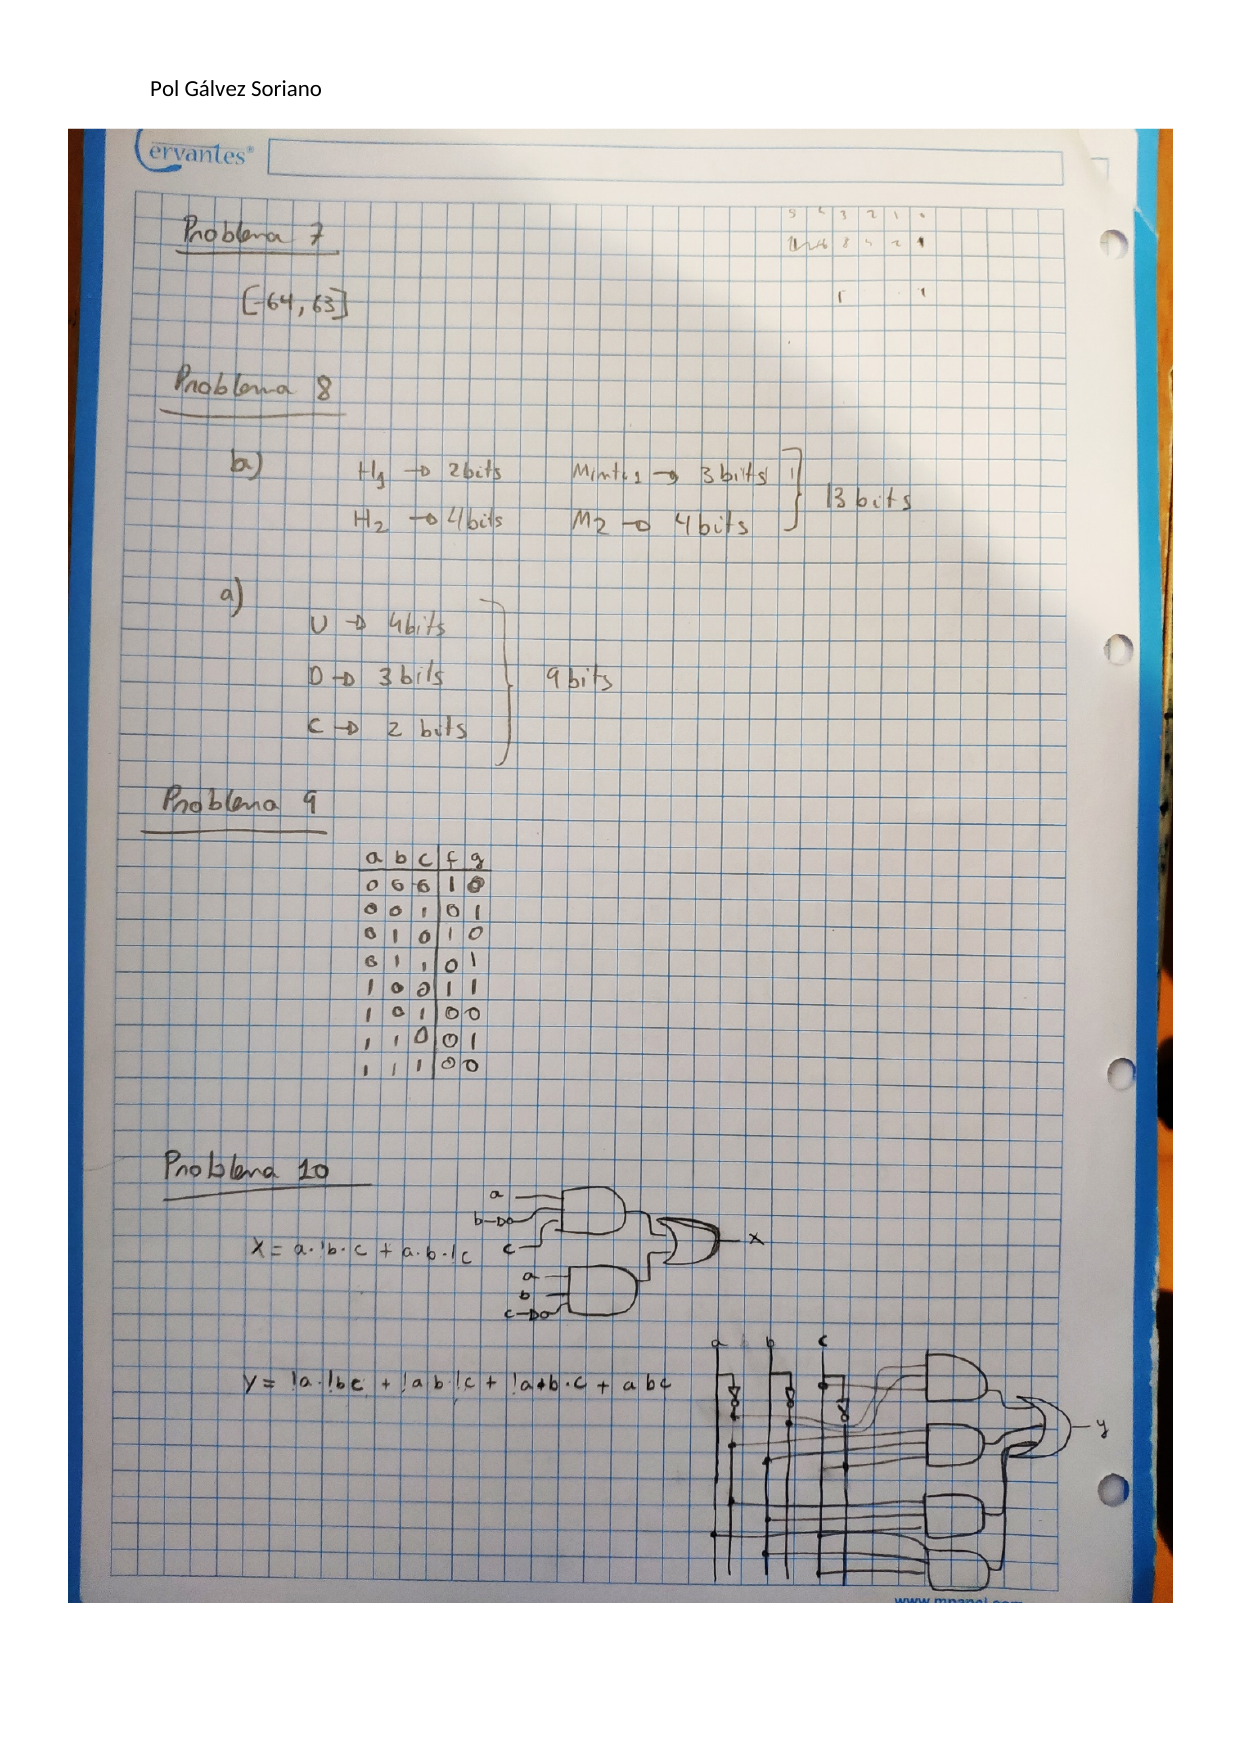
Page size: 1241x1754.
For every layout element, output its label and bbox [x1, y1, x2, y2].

picture [69, 130, 1173, 1601]
